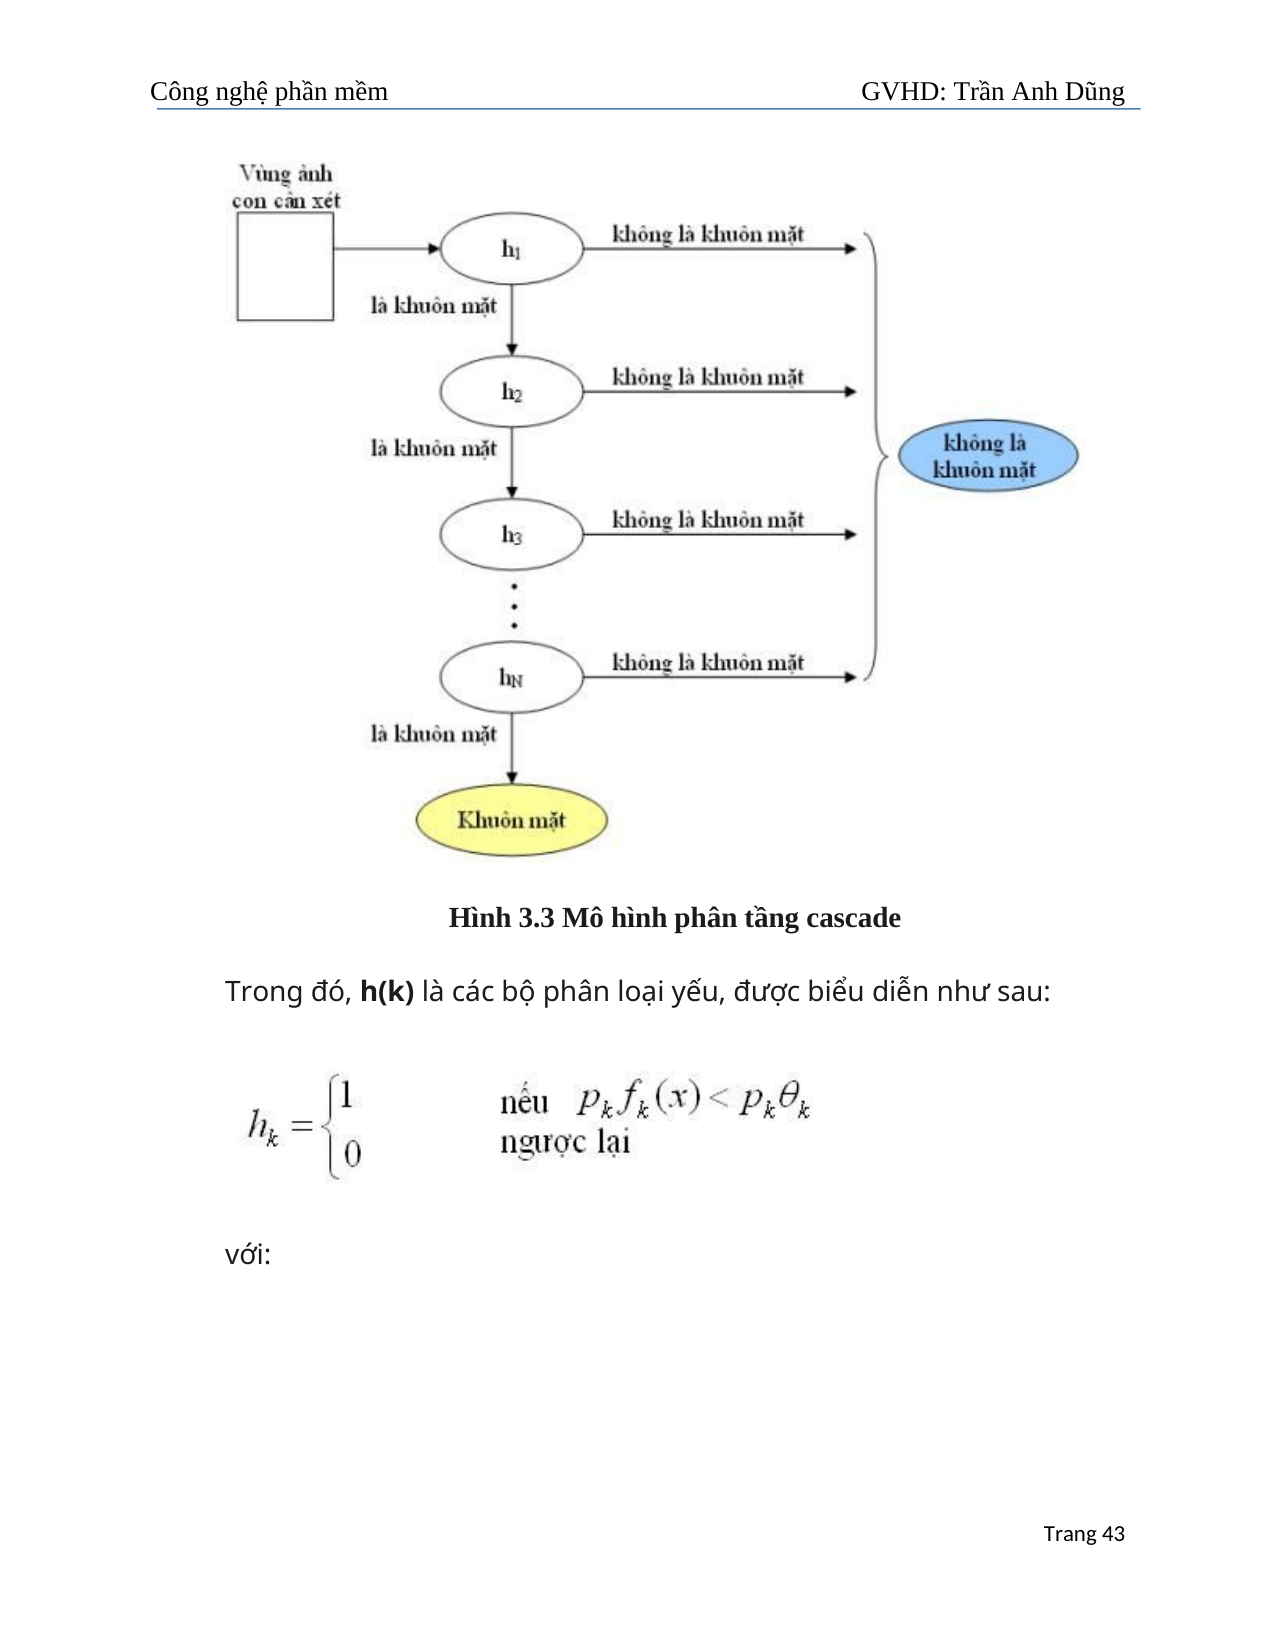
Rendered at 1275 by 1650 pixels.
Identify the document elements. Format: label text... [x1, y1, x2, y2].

text Trong đó, h(k) là các bộ phân loại yếu, được biểu diễn như sau: [150, 971, 1125, 1009]
picture [225, 1046, 833, 1197]
picture [225, 150, 1085, 863]
text với: [150, 1234, 1125, 1273]
text Hình 3.3 Mô hình phân tầng cascade [150, 900, 1125, 933]
